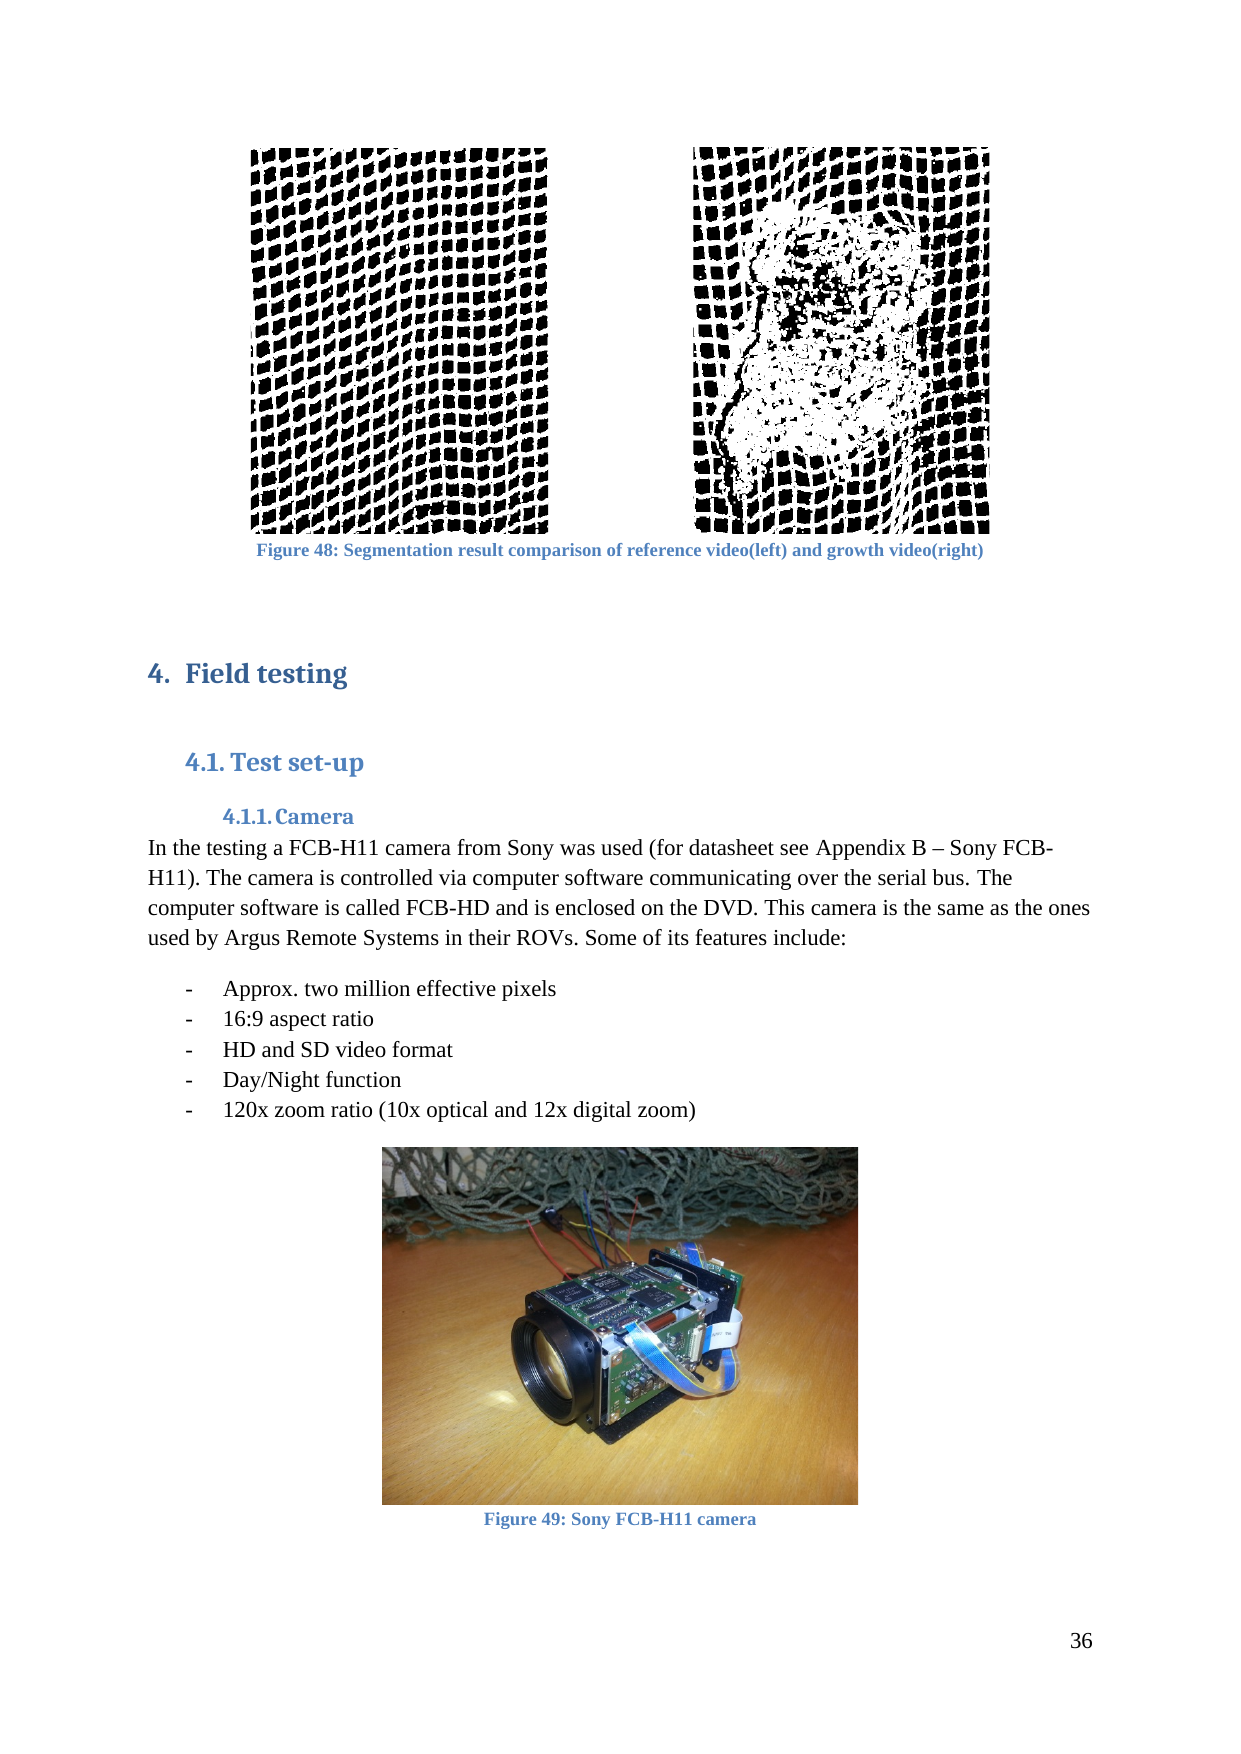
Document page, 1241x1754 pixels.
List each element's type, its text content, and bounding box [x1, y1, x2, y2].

picture [693, 147, 990, 534]
subtitle Test set-up [185, 747, 1093, 778]
text In the testing a FCB-H11 camera from Sony was used (for datasheet see Appendix B – Sony FCB-H11). The camera is controlled via computer software communicating over the serial bus. The computer software is called FCB-HD and is enclosed on the DVD. This camera is the same as the ones used by Argus Remote Systems in their ROVs. Some of its features include: [148, 834, 1093, 951]
subtitle Field testing [148, 657, 1093, 691]
text Figure 48: Segmentation result comparison of reference video(left) and growth video(right) [148, 538, 1093, 560]
subtitle Camera [223, 803, 1093, 830]
text Figure 49: Sony FCB-H11 camera [148, 1508, 1093, 1530]
list 120x zoom ratio (10x optical and 12x digital zoom) [185, 1096, 1093, 1122]
picture [382, 1147, 859, 1505]
list 16:9 aspect ratio [185, 1006, 1093, 1032]
list Approx. two million effective pixels [185, 975, 1093, 1002]
list Day/Night function [185, 1066, 1093, 1092]
picture [250, 148, 549, 534]
list HD and SD video format [185, 1036, 1093, 1062]
